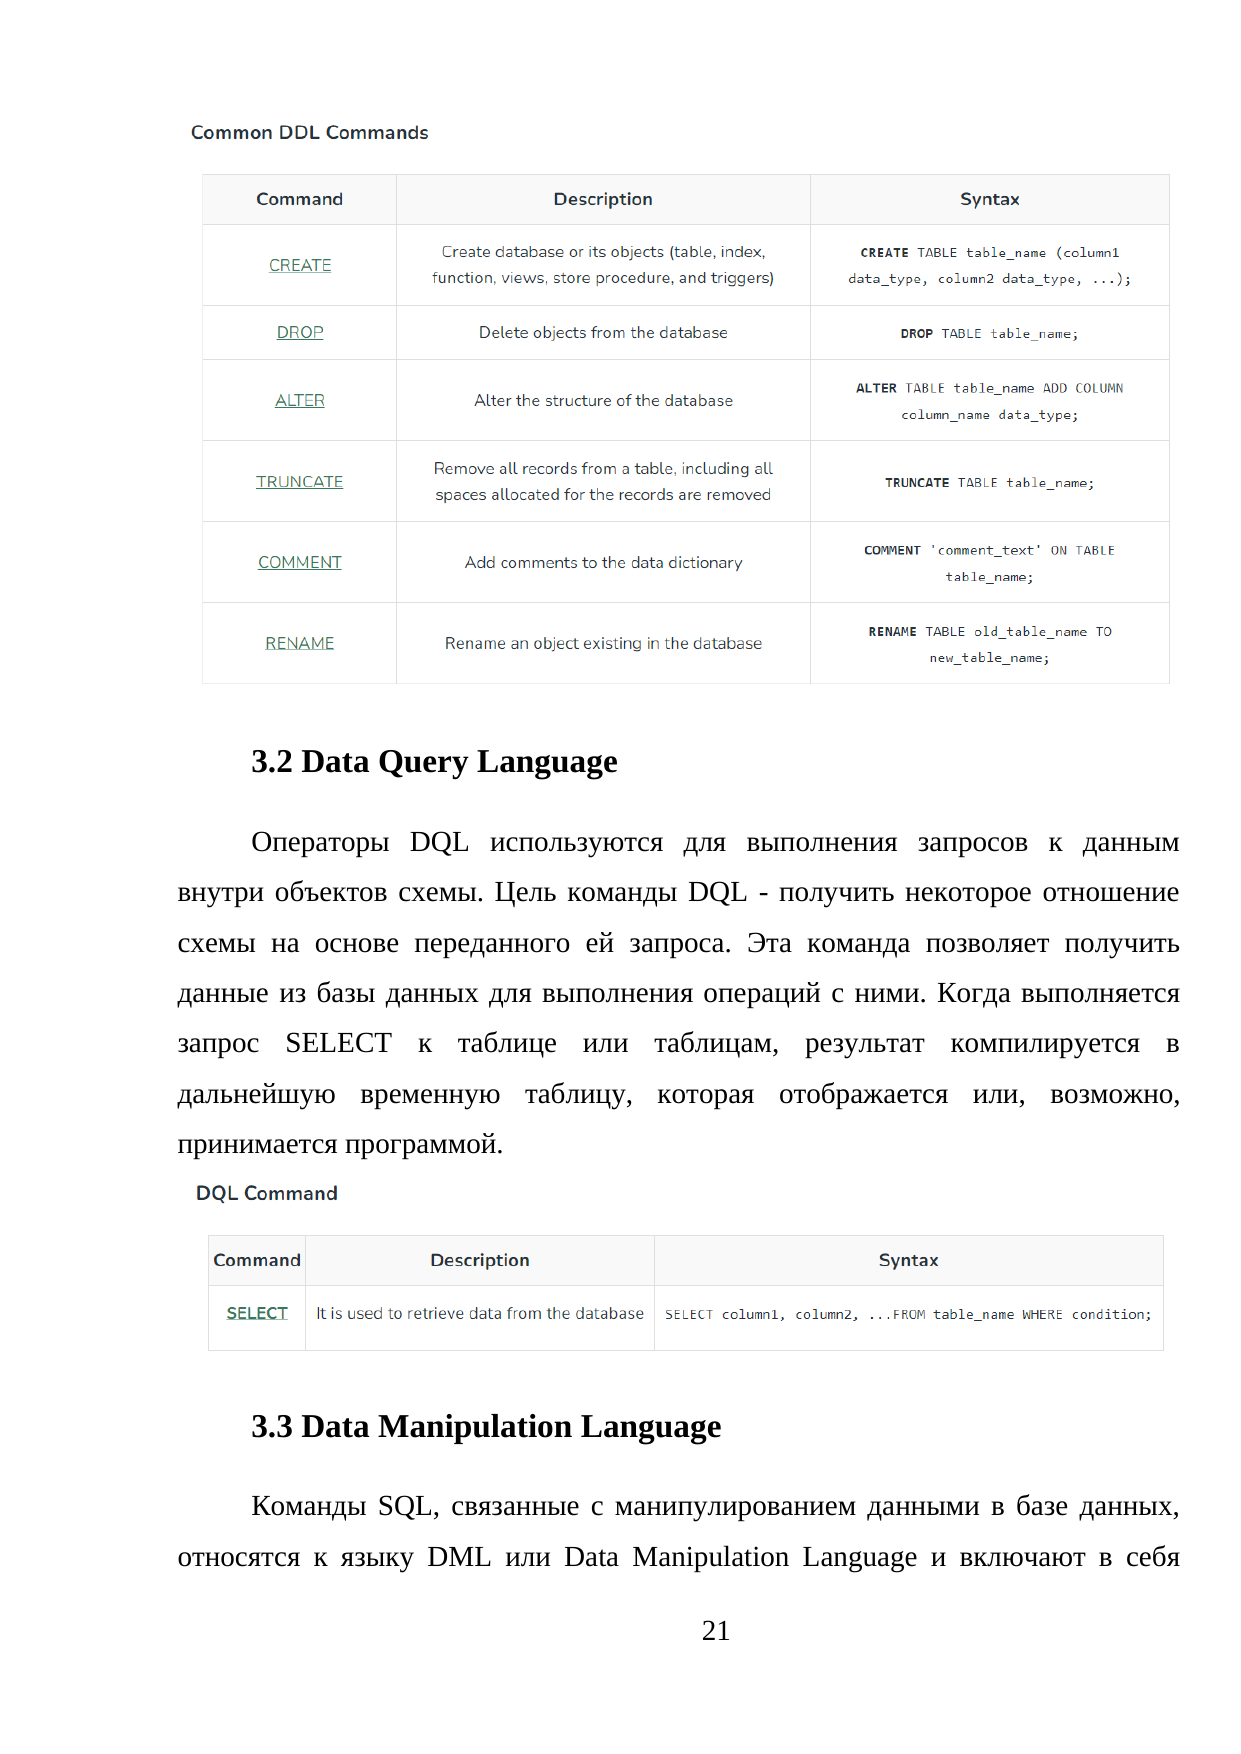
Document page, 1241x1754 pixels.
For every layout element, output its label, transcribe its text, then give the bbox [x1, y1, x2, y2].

subtitle 3.2 Data Query Language [177, 742, 1181, 780]
picture [177, 118, 1182, 692]
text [177, 1488, 1181, 1572]
text Операторы DQL используются для выполнения запросов к данным внутри объектов схемы. Цель команды DQL - получить некоторое отношение схемы на основе переданного ей запроса. Эта команда позволяет получить данные из базы данных для выполнения операций с ними. Когда выполняется запрос SELECT к таблице или таблицам, результат компилируется в дальнейшую временную таблицу, которая отображается или, возможно, принимается программой. [177, 824, 1181, 1159]
subtitle 3.3 Data Manipulation Language [177, 1406, 1181, 1444]
picture [177, 1176, 1182, 1356]
